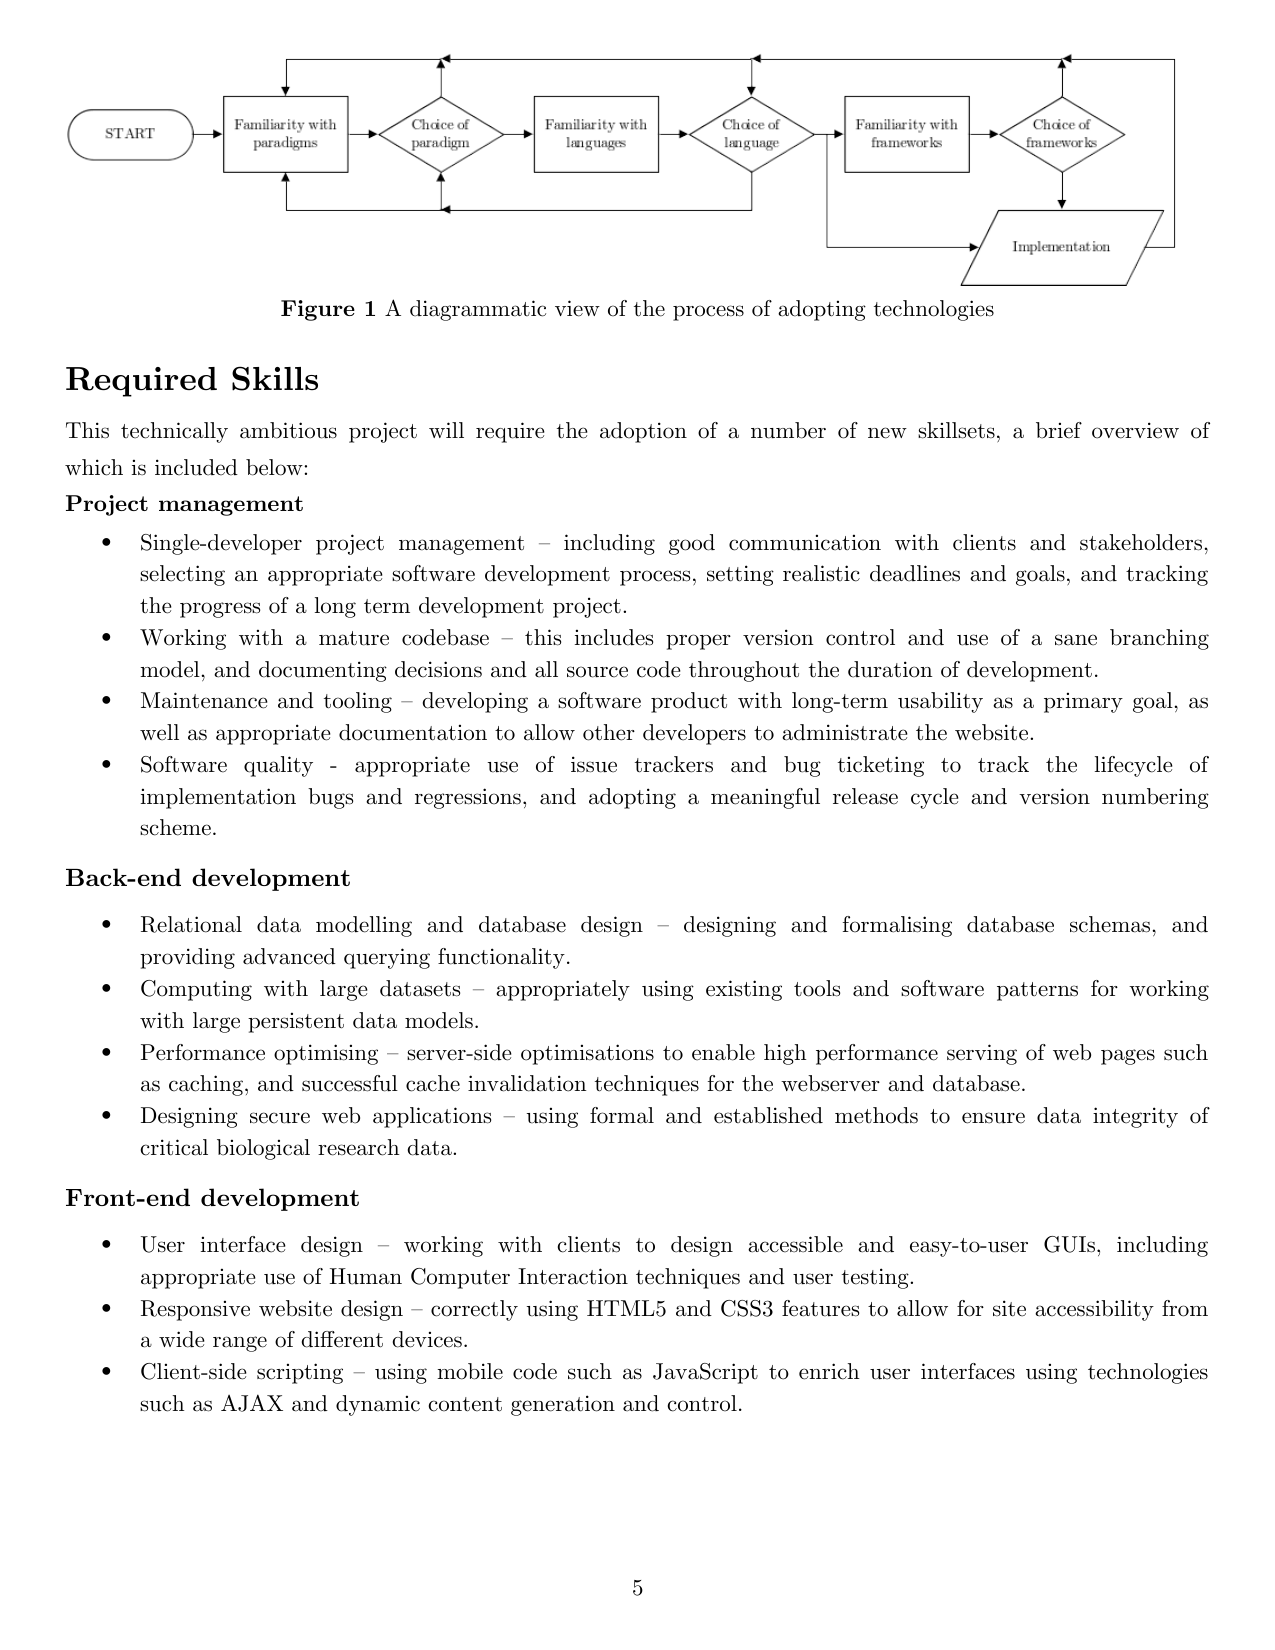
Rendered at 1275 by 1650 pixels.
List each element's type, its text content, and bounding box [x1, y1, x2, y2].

list Computing with large datasets – appropriately using existing tools and software patterns for working with large persistent data models. [102, 970, 1210, 1034]
list Designing secure web applications – using formal and established methods to ensure data integrity of critical biological research data. [102, 1097, 1210, 1161]
subtitle Back-end development [65, 858, 1210, 894]
list Single-developer project management – including good communication with clients and stakeholders, selecting an appropriate software development process, setting realistic deadlines and goals, and tracking the progress of a long term development project. [102, 524, 1210, 619]
subtitle Required Skills [65, 352, 1210, 400]
text This technically ambitious project will require the adoption of a number of new skillsets, a brief overview of which is included below: [65, 413, 1210, 481]
list Software quality - appropriate use of issue trackers and bug ticketing to track the lifecycle of implementation bugs and regressions, and adopting a meaningful release cycle and version numbering scheme. [102, 746, 1210, 842]
list Performance optimising – server-side optimisations to enable high performance serving of web pages such as caching, and successful cache invalidation techniques for the webserver and database. [102, 1034, 1210, 1097]
subtitle Front-end development [65, 1178, 1210, 1214]
list Responsive website design – correctly using HTML5 and CSS3 features to allow for site accessibility from a wide range of different devices. [102, 1290, 1210, 1353]
list User interface design – working with clients to design accessible and easy-to-user GUIs, including appropriate use of Human Computer Interaction techniques and user testing. [102, 1226, 1210, 1290]
text Project management [65, 486, 1210, 519]
list Relational data modelling and database design – designing and formalising database schemas, and providing advanced querying functionality. [102, 907, 1210, 970]
list Working with a mature codebase – this includes proper version control and use of a sane branching model, and documenting decisions and all source code throughout the duration of development. [102, 619, 1210, 683]
list Maintenance and tooling – developing a software product with long-term usability as a primary goal, as well as appropriate documentation to allow other developers to administrate the website. [102, 683, 1210, 746]
list Client-side scripting – using mobile code such as JavaScript to enrich user interfaces using technologies such as AJAX and dynamic content generation and control. [102, 1353, 1210, 1417]
